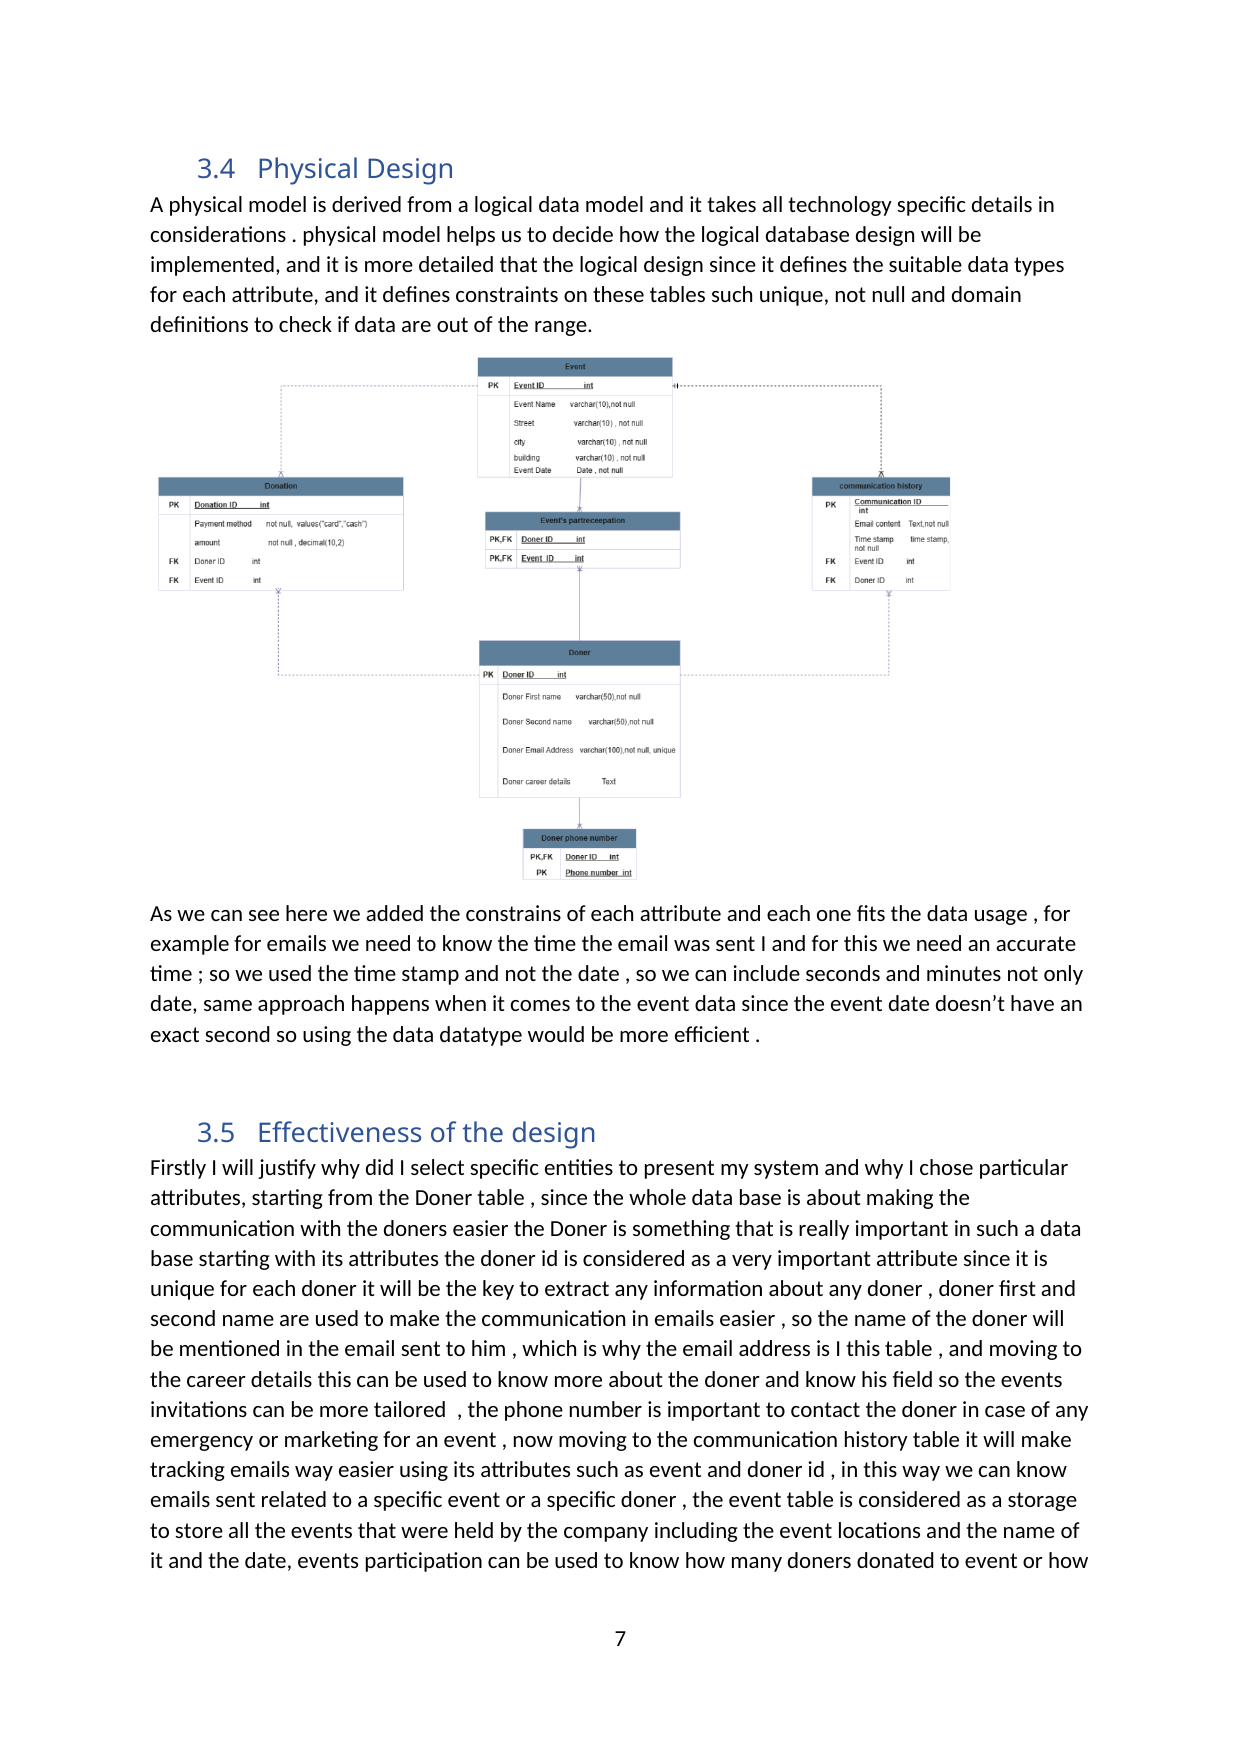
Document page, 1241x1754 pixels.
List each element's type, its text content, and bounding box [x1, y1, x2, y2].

picture [150, 357, 951, 880]
text As we can see here we added the constrains of each attribute and each one fits the data usage , for example for emails we need to know the time the email was sent I and for this we need an accurate time ; so we used the time stamp and not the date , so we can include seconds and minutes not only date, same approach happens when it comes to the event data since the event date doesn’t have an exact second so using the data datatype would be more efficient . [150, 899, 1090, 1048]
subtitle Physical Design [197, 150, 1090, 187]
subtitle Effectiveness of the design [197, 1113, 1090, 1150]
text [150, 1153, 1090, 1574]
text A physical model is derived from a logical data model and it takes all technology specific details in considerations . physical model helps us to decide how the logical database design will be implemented, and it is more detailed that the logical design since it defines the suitable data types for each attribute, and it defines constraints on these tables such unique, not null and domain definitions to check if data are out of the range. [150, 190, 1090, 339]
